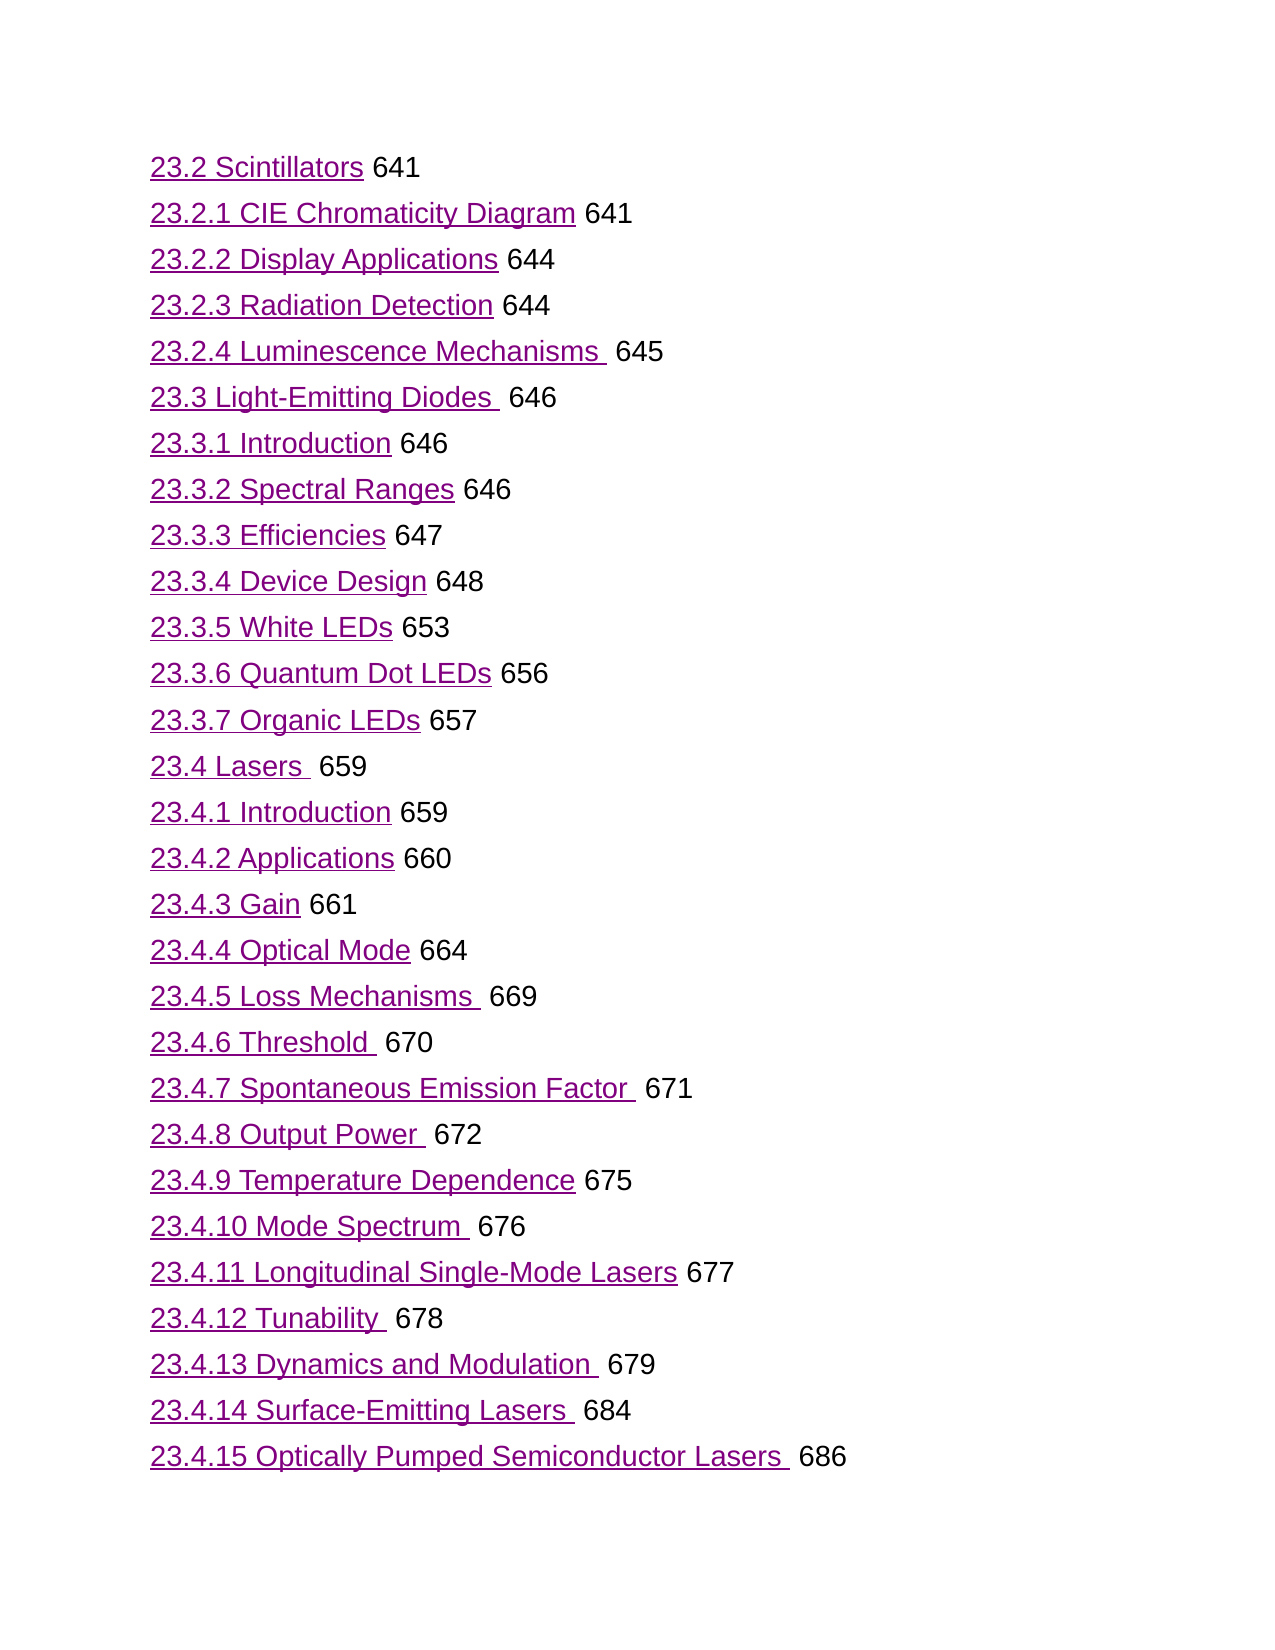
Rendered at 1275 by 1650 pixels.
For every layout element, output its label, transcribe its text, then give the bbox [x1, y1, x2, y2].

text 23.​4.​10 Mode Spectrum 676 [150, 1209, 1125, 1242]
text 23.​3.​5 White LEDs 653 [150, 610, 1125, 644]
text 23.​2.​3 Radiation Detection 644 [150, 288, 1125, 322]
text 23.​4.​5 Loss Mechanisms 669 [150, 979, 1125, 1012]
text 23.​2 Scintillators 641 [150, 150, 1125, 183]
text 23.​3.​6 Quantum Dot LEDs 656 [150, 656, 1125, 690]
text 23.​4.​4 Optical Mode 664 [150, 933, 1125, 966]
text 23.​4.​14 Surface-Emitting Lasers 684 [150, 1393, 1125, 1427]
text 23.​3.​1 Introduction 646 [150, 426, 1125, 460]
text 23.​4.​13 Dynamics and Modulation 679 [150, 1347, 1125, 1381]
text 23.​4.​2 Applications 660 [150, 841, 1125, 874]
text 23.​4.​15 Optically Pumped Semiconductor Lasers 686 [150, 1439, 1125, 1473]
text 23.​4.​7 Spontaneous Emission Factor 671 [150, 1071, 1125, 1104]
text 23.​3.​7 Organic LEDs 657 [150, 702, 1125, 736]
text 23.​2.​4 Luminescence Mechanisms 645 [150, 334, 1125, 368]
text 23.​4.​12 Tunability 678 [150, 1301, 1125, 1334]
text 23.​4.​1 Introduction 659 [150, 794, 1125, 828]
text 23.​3.​2 Spectral Ranges 646 [150, 472, 1125, 506]
text 23.​4 Lasers 659 [150, 748, 1125, 782]
text 23.​2.​1 CIE Chromaticity Diagram 641 [150, 196, 1125, 229]
text 23.​4.​11 Longitudinal Single-Mode Lasers 677 [150, 1255, 1125, 1288]
text 23.​4.​9 Temperature Dependence 675 [150, 1163, 1125, 1196]
text 23.​3.​4 Device Design 648 [150, 564, 1125, 598]
text 23.​4.​8 Output Power 672 [150, 1117, 1125, 1150]
text 23.​3.​3 Efficiencies 647 [150, 518, 1125, 552]
text 23.​2.​2 Display Applications 644 [150, 242, 1125, 276]
text 23.​4.​3 Gain 661 [150, 887, 1125, 920]
text 23.​3 Light-Emitting Diodes 646 [150, 380, 1125, 414]
text 23.​4.​6 Threshold 670 [150, 1025, 1125, 1058]
